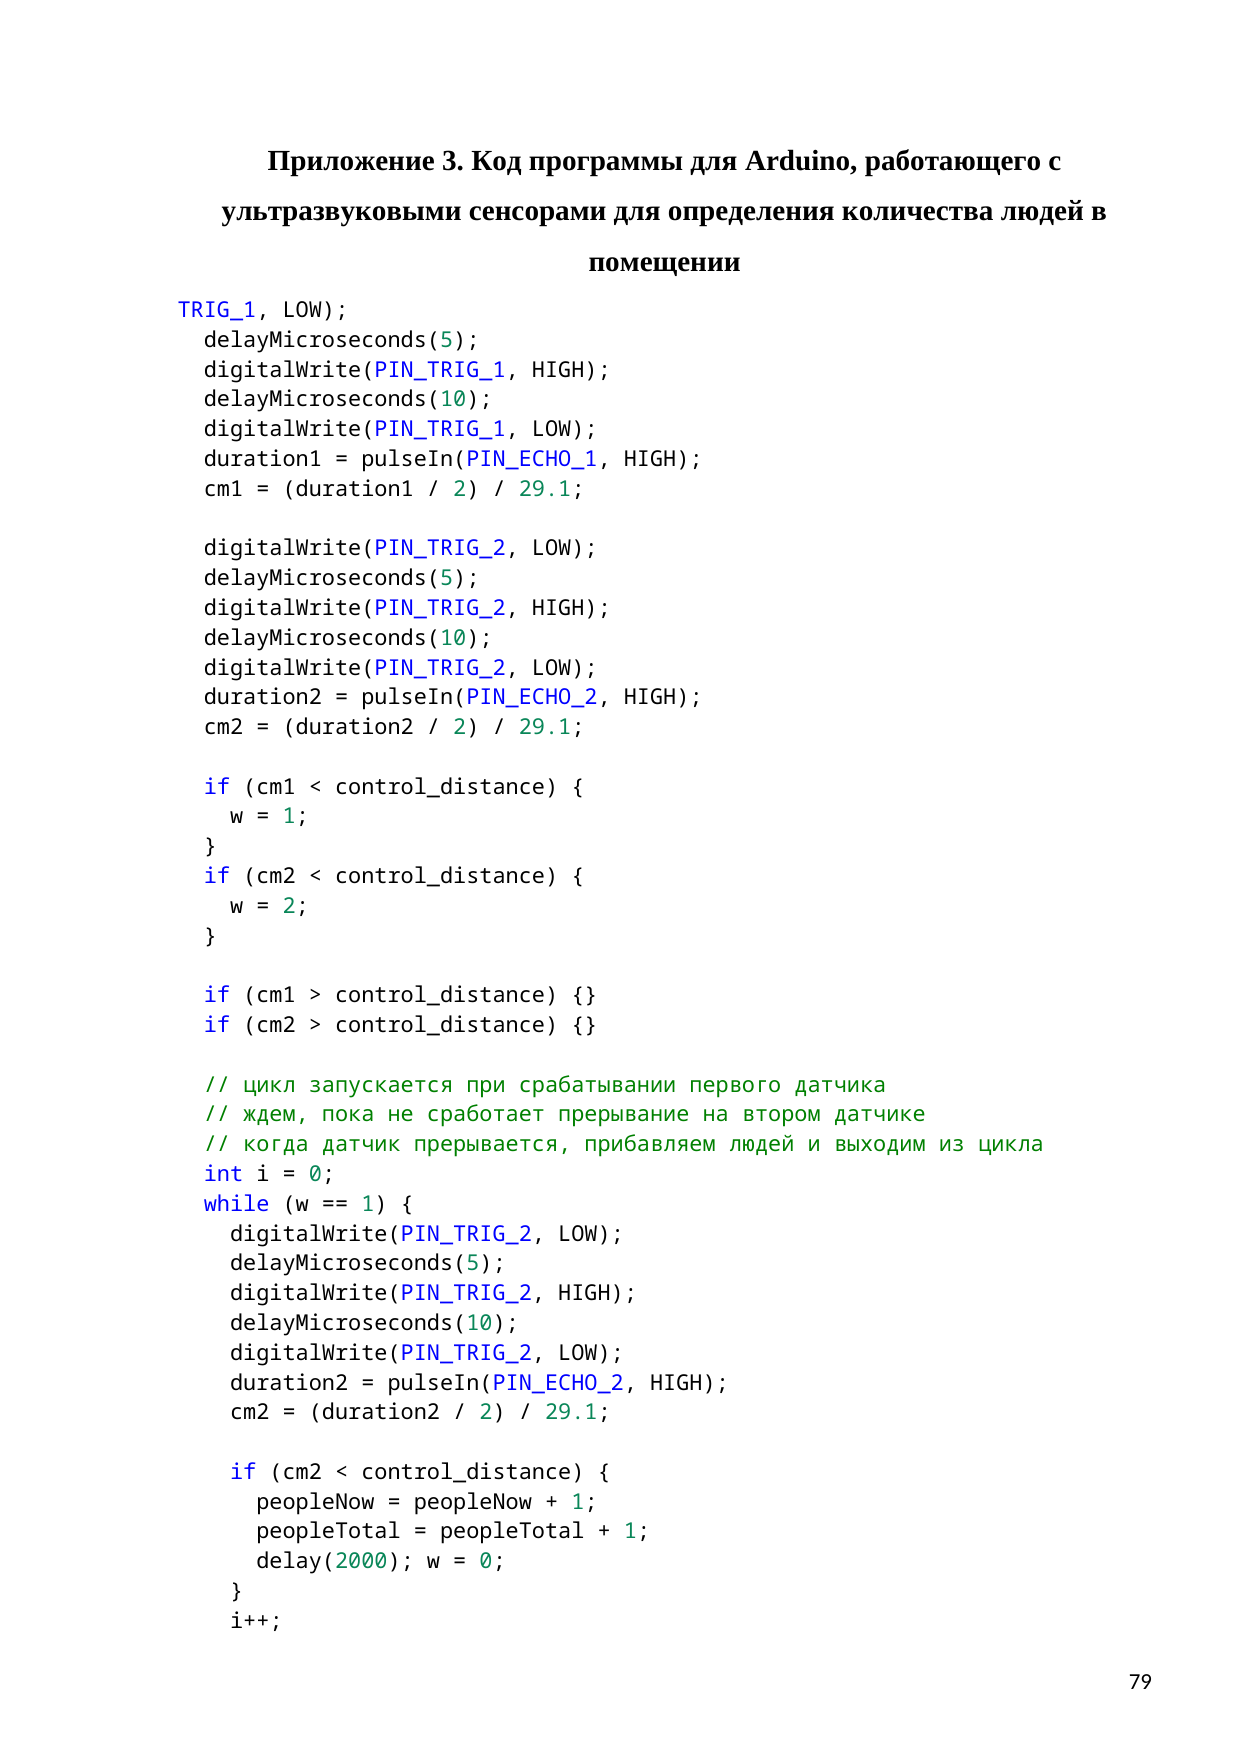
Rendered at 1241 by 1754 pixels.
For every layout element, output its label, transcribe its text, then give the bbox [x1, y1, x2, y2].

text duration1 = pulseIn(PIN_ECHO_1, HIGH); [177, 443, 1152, 473]
text digitalWrite(PIN_TRIG_2, LOW); [177, 652, 1152, 681]
text i++; [177, 1605, 1152, 1635]
text duration2 = pulseIn(PIN_ECHO_2, HIGH); [177, 1367, 1152, 1396]
text cm2 = (duration2 / 2) / 29.1; [177, 711, 1152, 741]
text digitalWrite(PIN_TRIG_2, HIGH); [177, 1277, 1152, 1307]
text delayMicroseconds(5); [177, 1247, 1152, 1277]
text delayMicroseconds(10); [177, 1307, 1152, 1337]
text w = 1; [177, 801, 1152, 830]
text delayMicroseconds(5); [177, 324, 1152, 354]
text delay(2000); w = 0; [177, 1545, 1152, 1575]
text w = 2; [177, 890, 1152, 920]
text Приложение 3. Код программы для Arduino, работающего с ультразвуковыми сенсорами для определения количества людей в помещении [177, 143, 1152, 277]
text if (cm1 > control_distance) {} [177, 979, 1152, 1009]
text digitalWrite(PIN_TRIG_1, LOW); [177, 413, 1152, 443]
text duration2 = pulseIn(PIN_ECHO_2, HIGH); [177, 681, 1152, 711]
text digitalWrite(PIN_TRIG_2, HIGH); [177, 592, 1152, 622]
text int i = 0; [177, 1158, 1152, 1188]
text peopleNow = peopleNow + 1; [177, 1486, 1152, 1516]
text TRIG_1, LOW); [177, 294, 1152, 324]
text while (w == 1) { [177, 1188, 1152, 1218]
text if (cm2 < control_distance) { [177, 1456, 1152, 1486]
text digitalWrite(PIN_TRIG_2, LOW); [177, 532, 1152, 562]
text // когда датчик прерывается, прибавляем людей и выходим из цикла [177, 1128, 1152, 1158]
text // цикл запускается при срабатывании первого датчика [177, 1069, 1152, 1098]
text if (cm2 < control_distance) { [177, 860, 1152, 890]
text cm2 = (duration2 / 2) / 29.1; [177, 1396, 1152, 1426]
text peopleTotal = peopleTotal + 1; [177, 1516, 1152, 1545]
text digitalWrite(PIN_TRIG_1, HIGH); [177, 354, 1152, 383]
text // ждем, пока не сработает прерывание на втором датчике [177, 1098, 1152, 1128]
text digitalWrite(PIN_TRIG_2, LOW); [177, 1337, 1152, 1367]
text } [177, 1575, 1152, 1605]
text digitalWrite(PIN_TRIG_2, LOW); [177, 1218, 1152, 1247]
text if (cm2 > control_distance) {} [177, 1009, 1152, 1039]
text delayMicroseconds(5); [177, 562, 1152, 592]
text delayMicroseconds(10); [177, 383, 1152, 413]
text } [177, 920, 1152, 949]
text delayMicroseconds(10); [177, 622, 1152, 652]
text } [177, 830, 1152, 860]
text if (cm1 < control_distance) { [177, 771, 1152, 801]
text cm1 = (duration1 / 2) / 29.1; [177, 473, 1152, 503]
